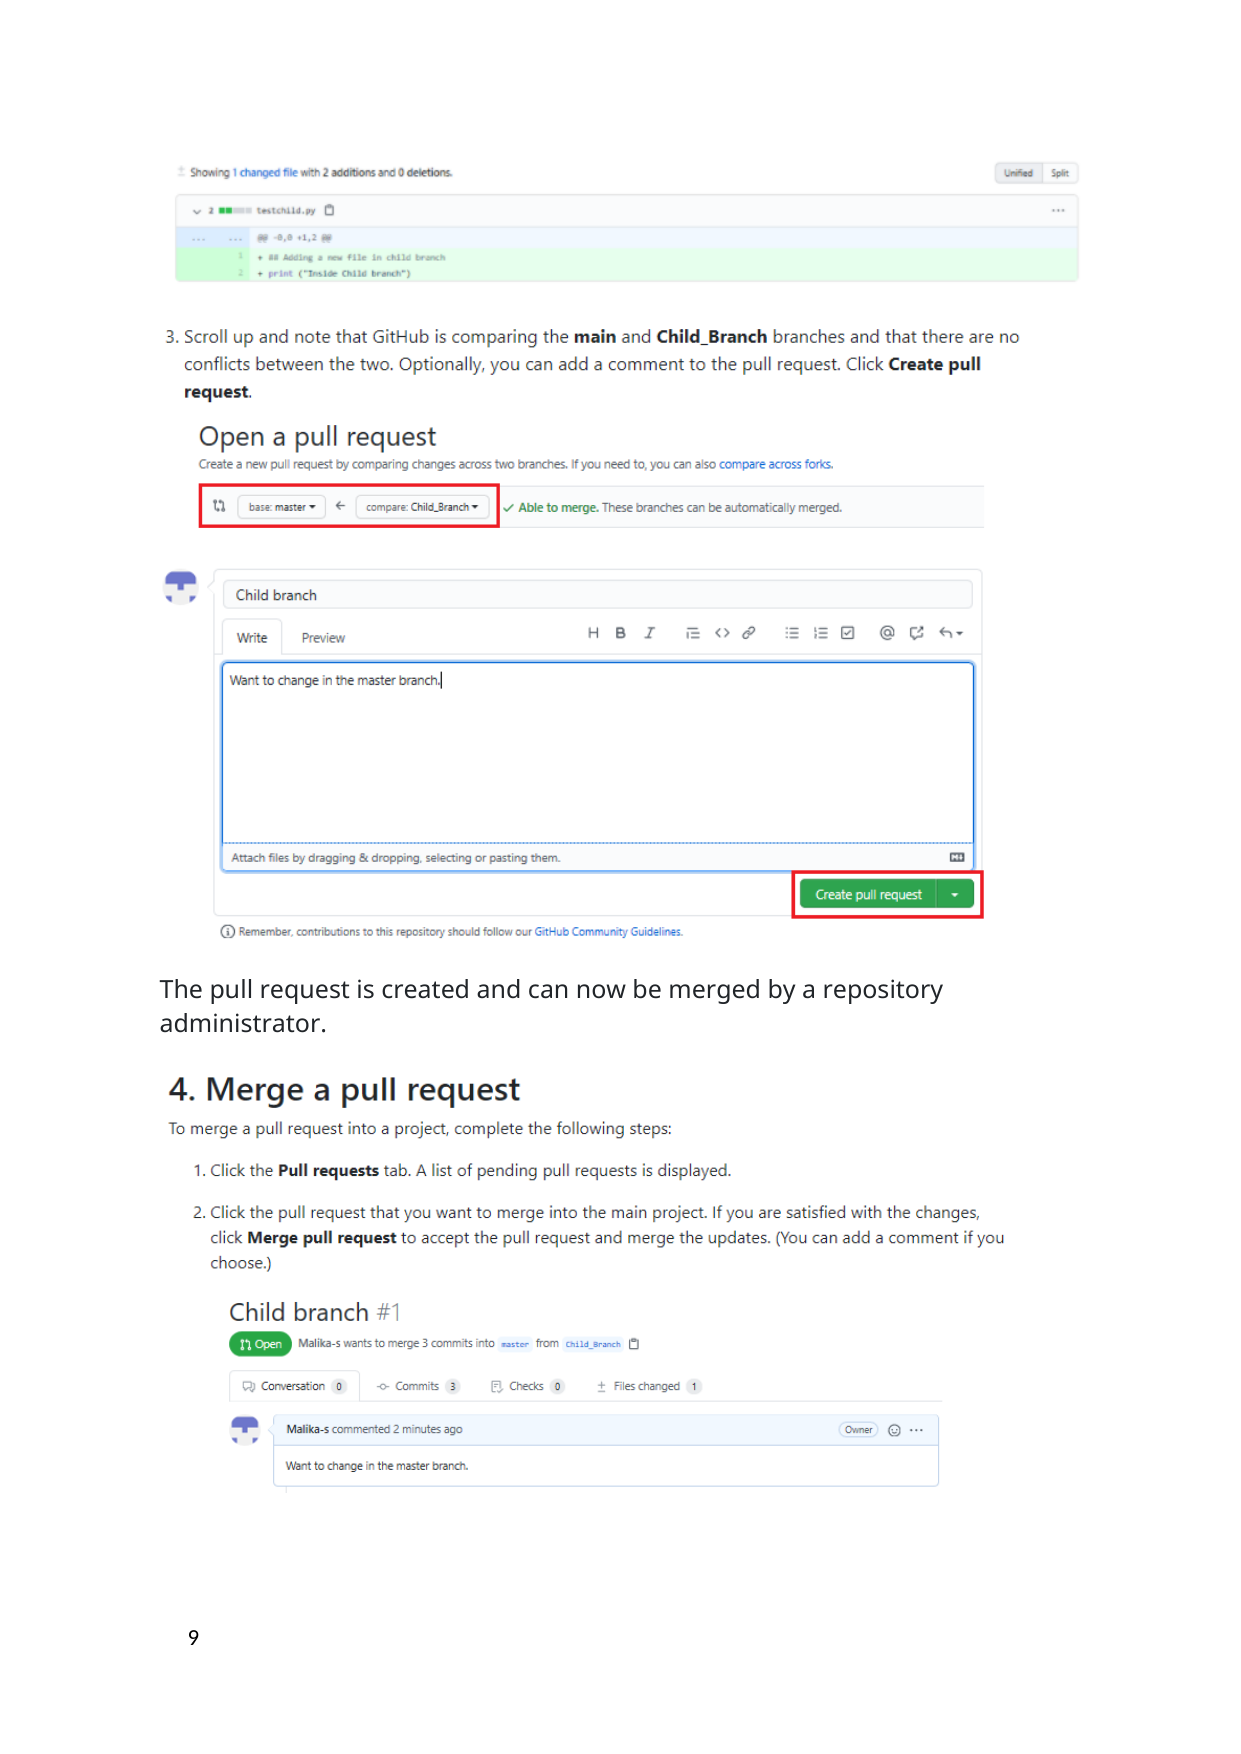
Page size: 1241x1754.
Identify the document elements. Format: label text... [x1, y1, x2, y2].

text The pull request is created and can now be merged by a repository administrator. [327, 972, 1053, 1040]
picture [159, 564, 1025, 943]
picture [159, 150, 1094, 292]
picture [159, 1069, 1025, 1493]
picture [159, 320, 1025, 536]
